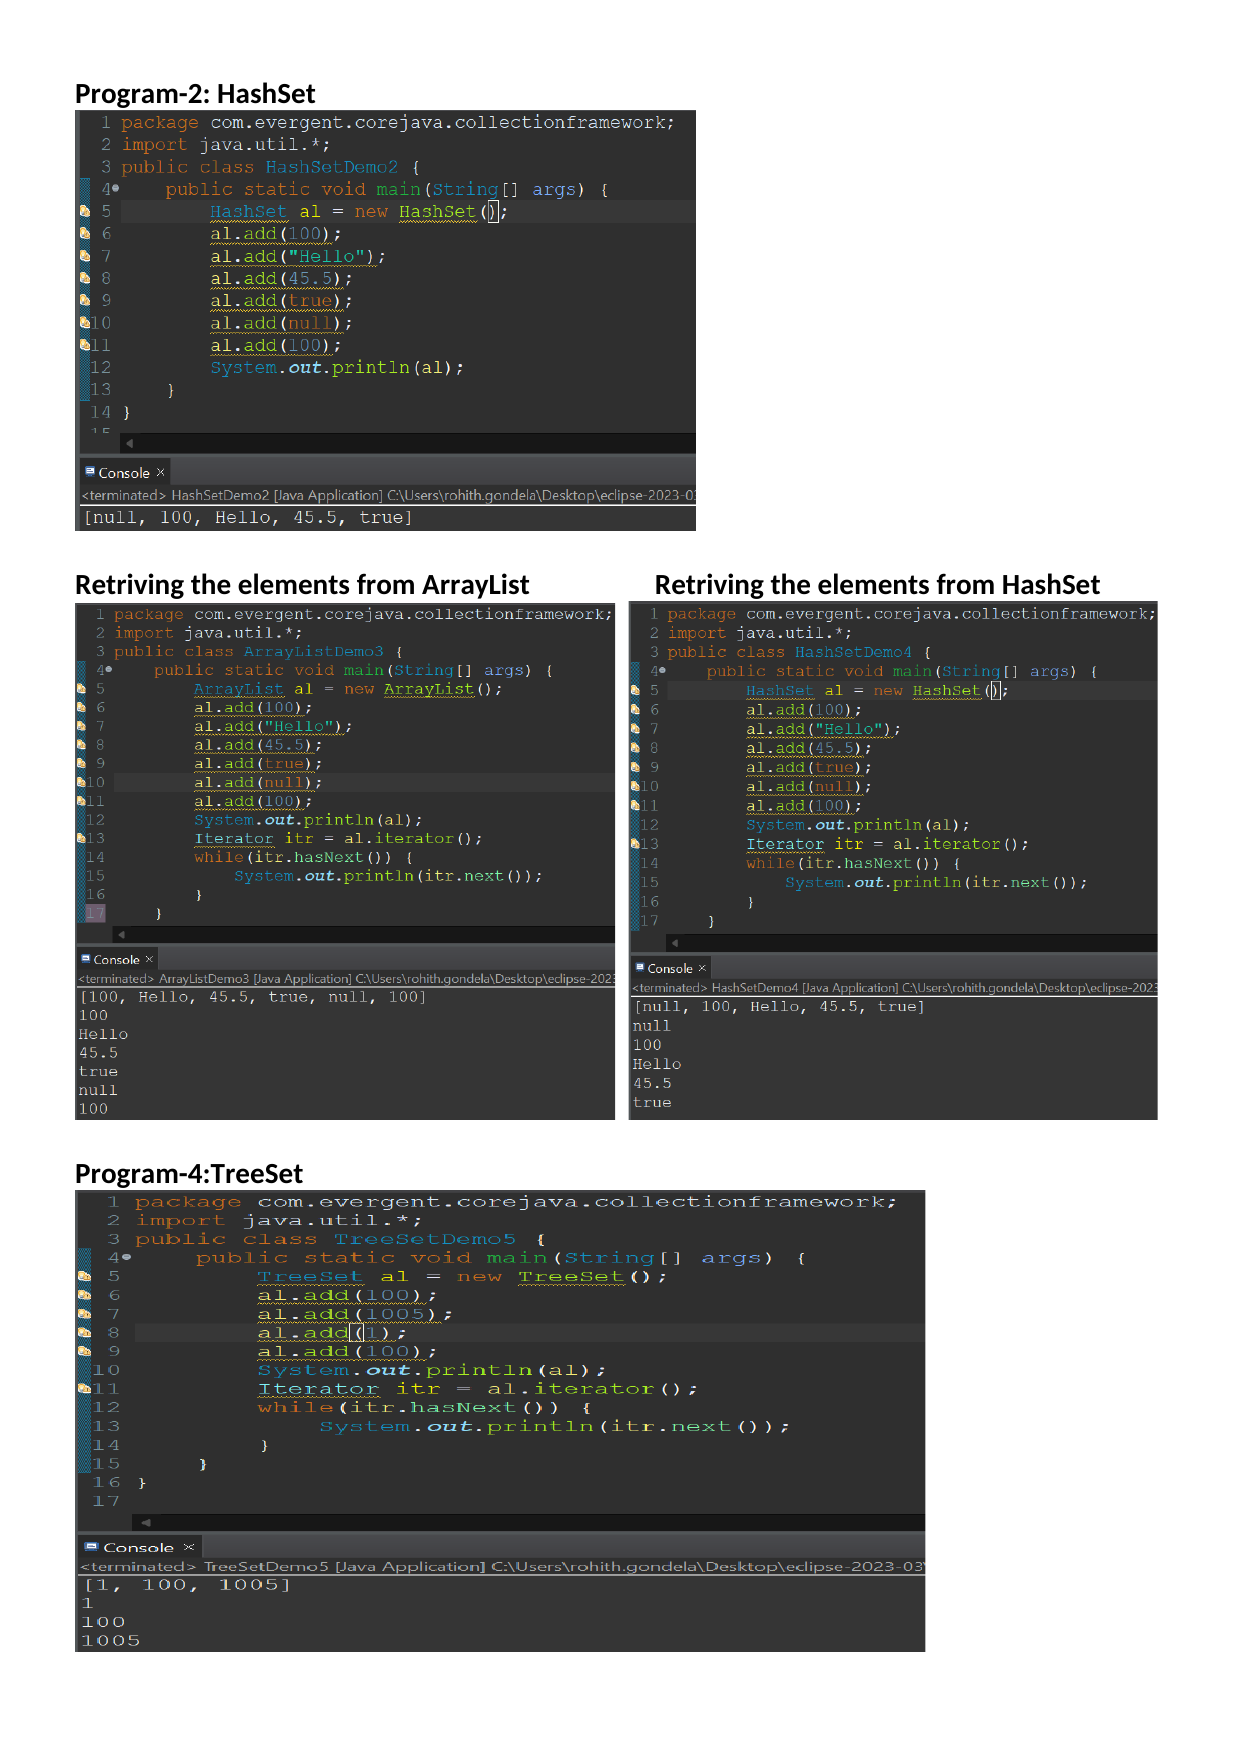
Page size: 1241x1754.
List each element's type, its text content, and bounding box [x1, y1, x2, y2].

picture [75, 110, 696, 531]
list Program-4:TreeSet [75, 1155, 1165, 1190]
picture [75, 603, 616, 1120]
picture [75, 1190, 926, 1652]
picture [628, 601, 1158, 1120]
list Retriving the elements from ArrayList Retriving the elements from HashSet [75, 566, 1165, 601]
list Program-2: HashSet [75, 75, 1165, 111]
